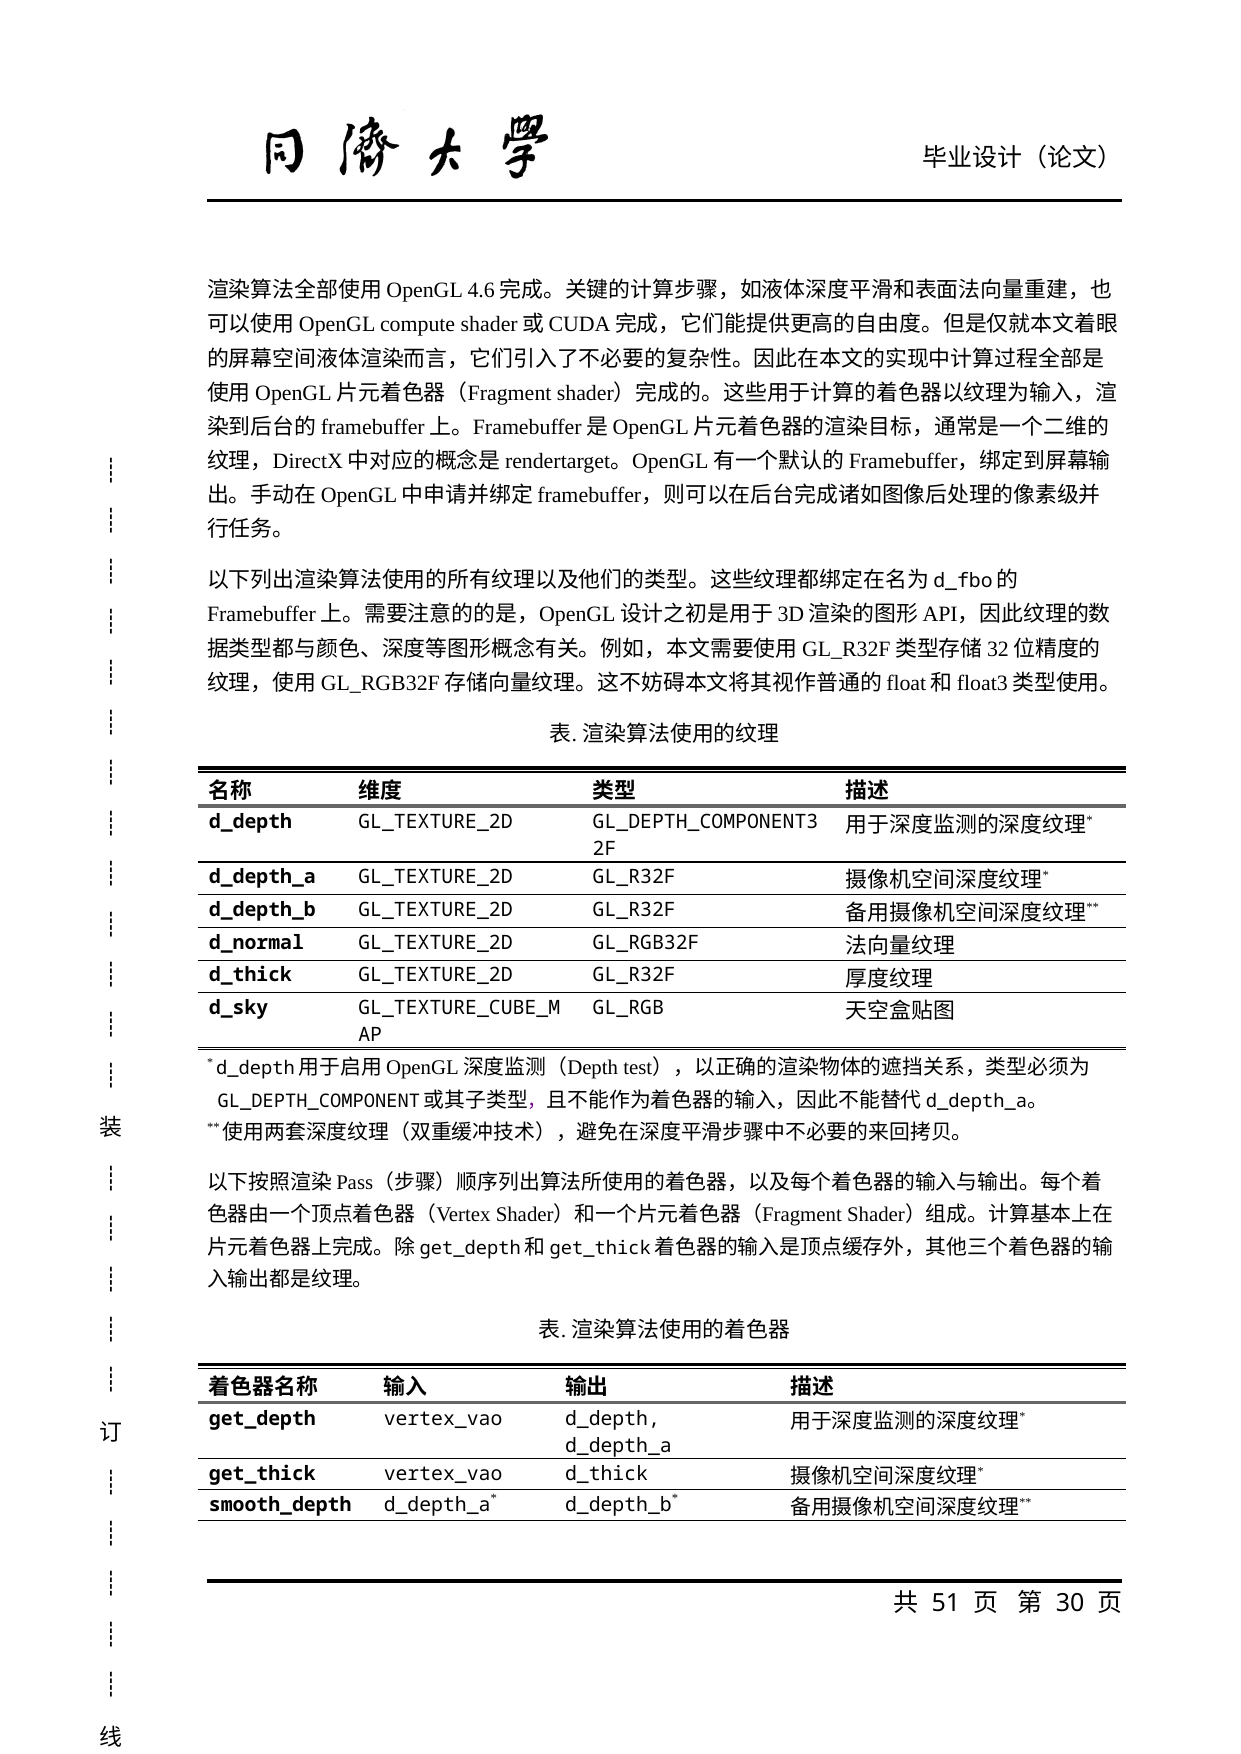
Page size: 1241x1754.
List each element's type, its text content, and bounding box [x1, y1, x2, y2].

text * d_depth用于启用OpenGL深度监测（Depth test），以正确的渲染物体的遮挡关系，类型必须为 GL_DEPTH_COMPONENT或其子类型，且不能作为着色器的输入，因此不能替代d_depth_a。 [207, 1050, 1122, 1113]
table_cell GL_R32F [581, 961, 834, 992]
text 表. 渲染算法使用的着色器 [207, 1312, 1122, 1344]
text 表. 渲染算法使用的纹理 [207, 716, 1122, 747]
table_cell 厚度纹理 [834, 961, 1126, 992]
table_cell vertex_vao [372, 1459, 553, 1489]
table_cell GL_TEXTURE_2D [347, 808, 581, 861]
text 以下列出渲染算法使用的所有纹理以及他们的类型。这些纹理都绑定在名为d_fbo的Framebuffer上。需要注意的的是，OpenGL设计之初是用于3D渲染的图形API，因此纹理的数据类型都与颜色、深度等图形概念有关。例如，本文需要使用GL_R32F类型存储32位精度的纹理，使用GL_RGB32F存储向量纹理。这不妨碍本文将其视作普通的float和float3类型使用。 [207, 562, 1122, 696]
table_cell 天空盒贴图 [834, 993, 1126, 1047]
table_cell d_thick [554, 1459, 779, 1489]
table_header 类型 [581, 773, 834, 804]
table_cell 备用摄像机空间深度纹理** [779, 1490, 1126, 1520]
text 渲染算法全部使用OpenGL 4.6完成。关键的计算步骤，如液体深度平滑和表面法向量重建，也可以使用OpenGL compute shader或CUDA完成，它们能提供更高的自由度。但是仅就本文着眼的屏幕空间液体渲染而言，它们引入了不必要的复杂性。因此在本文的实现中计算过程全部是使用OpenGL 片元着色器（Fragment shader）完成的。这些用于计算的着色器以纹理为输入，渲染到后台的framebuffer上。Framebuffer是OpenGL片元着色器的渲染目标，通常是一个二维的纹理，DirectX中对应的概念是rendertarget。OpenGL有一个默认的Framebuffer，绑定到屏幕输出。手动在OpenGL中申请并绑定framebuffer，则可以在后台完成诸如图像后处理的像素级并行任务。 [207, 272, 1122, 543]
table_header 维度 [347, 773, 581, 804]
table_cell d_depth, d_depth_a [554, 1404, 779, 1458]
table_cell d_depth [198, 808, 347, 861]
table_cell GL_TEXTURE_CUBE_MAP [347, 993, 581, 1047]
table_cell GL_TEXTURE_2D [347, 863, 581, 894]
table_header 输入 [372, 1369, 553, 1401]
table_header 名称 [198, 773, 347, 804]
table_cell get_depth [198, 1404, 372, 1458]
table_cell d_depth_b [198, 895, 347, 927]
table_cell GL_TEXTURE_2D [347, 928, 581, 959]
table_cell 用于深度监测的深度纹理* [779, 1404, 1126, 1458]
table_cell d_normal [198, 928, 347, 959]
table_cell GL_RGB [581, 993, 834, 1047]
table_cell GL_R32F [581, 863, 834, 894]
table_cell d_thick [198, 961, 347, 992]
table_cell d_depth_b* [554, 1490, 779, 1520]
text ** 使用两套深度纹理（双重缓冲技术），避免在深度平滑步骤中不必要的来回拷贝。 [207, 1116, 1122, 1146]
table_cell 摄像机空间深度纹理* [779, 1459, 1126, 1489]
text 以下按照渲染Pass（步骤）顺序列出算法所使用的着色器，以及每个着色器的输入与输出。每个着色器由一个顶点着色器（Vertex Shader）和一个片元着色器（Fragment Shader）组成。计算基本上在片元着色器上完成。除get_depth和get_thick着色器的输入是顶点缓存外，其他三个着色器的输入输出都是纹理。 [207, 1165, 1122, 1293]
table_cell GL_TEXTURE_2D [347, 895, 581, 927]
picture [244, 106, 566, 185]
table_header 着色器名称 [198, 1369, 372, 1401]
table_header 描述 [834, 773, 1126, 804]
table_cell d_depth_a* [372, 1490, 553, 1520]
table_cell vertex_vao [372, 1404, 553, 1458]
table_cell 备用摄像机空间深度纹理** [834, 895, 1126, 927]
table_cell get_thick [198, 1459, 372, 1489]
table_cell d_depth_a [198, 863, 347, 894]
table_header 描述 [779, 1369, 1126, 1401]
table_cell GL_DEPTH_COMPONENT32F [581, 808, 834, 861]
table_cell GL_TEXTURE_2D [347, 961, 581, 992]
table_cell 摄像机空间深度纹理* [834, 863, 1126, 894]
table_cell GL_R32F [581, 895, 834, 927]
table_header 输出 [554, 1369, 779, 1401]
table_cell d_sky [198, 993, 347, 1047]
table_cell 法向量纹理 [834, 928, 1126, 959]
table_cell GL_RGB32F [581, 928, 834, 959]
table_cell smooth_depth [198, 1490, 372, 1520]
table_cell 用于深度监测的深度纹理* [834, 808, 1126, 861]
